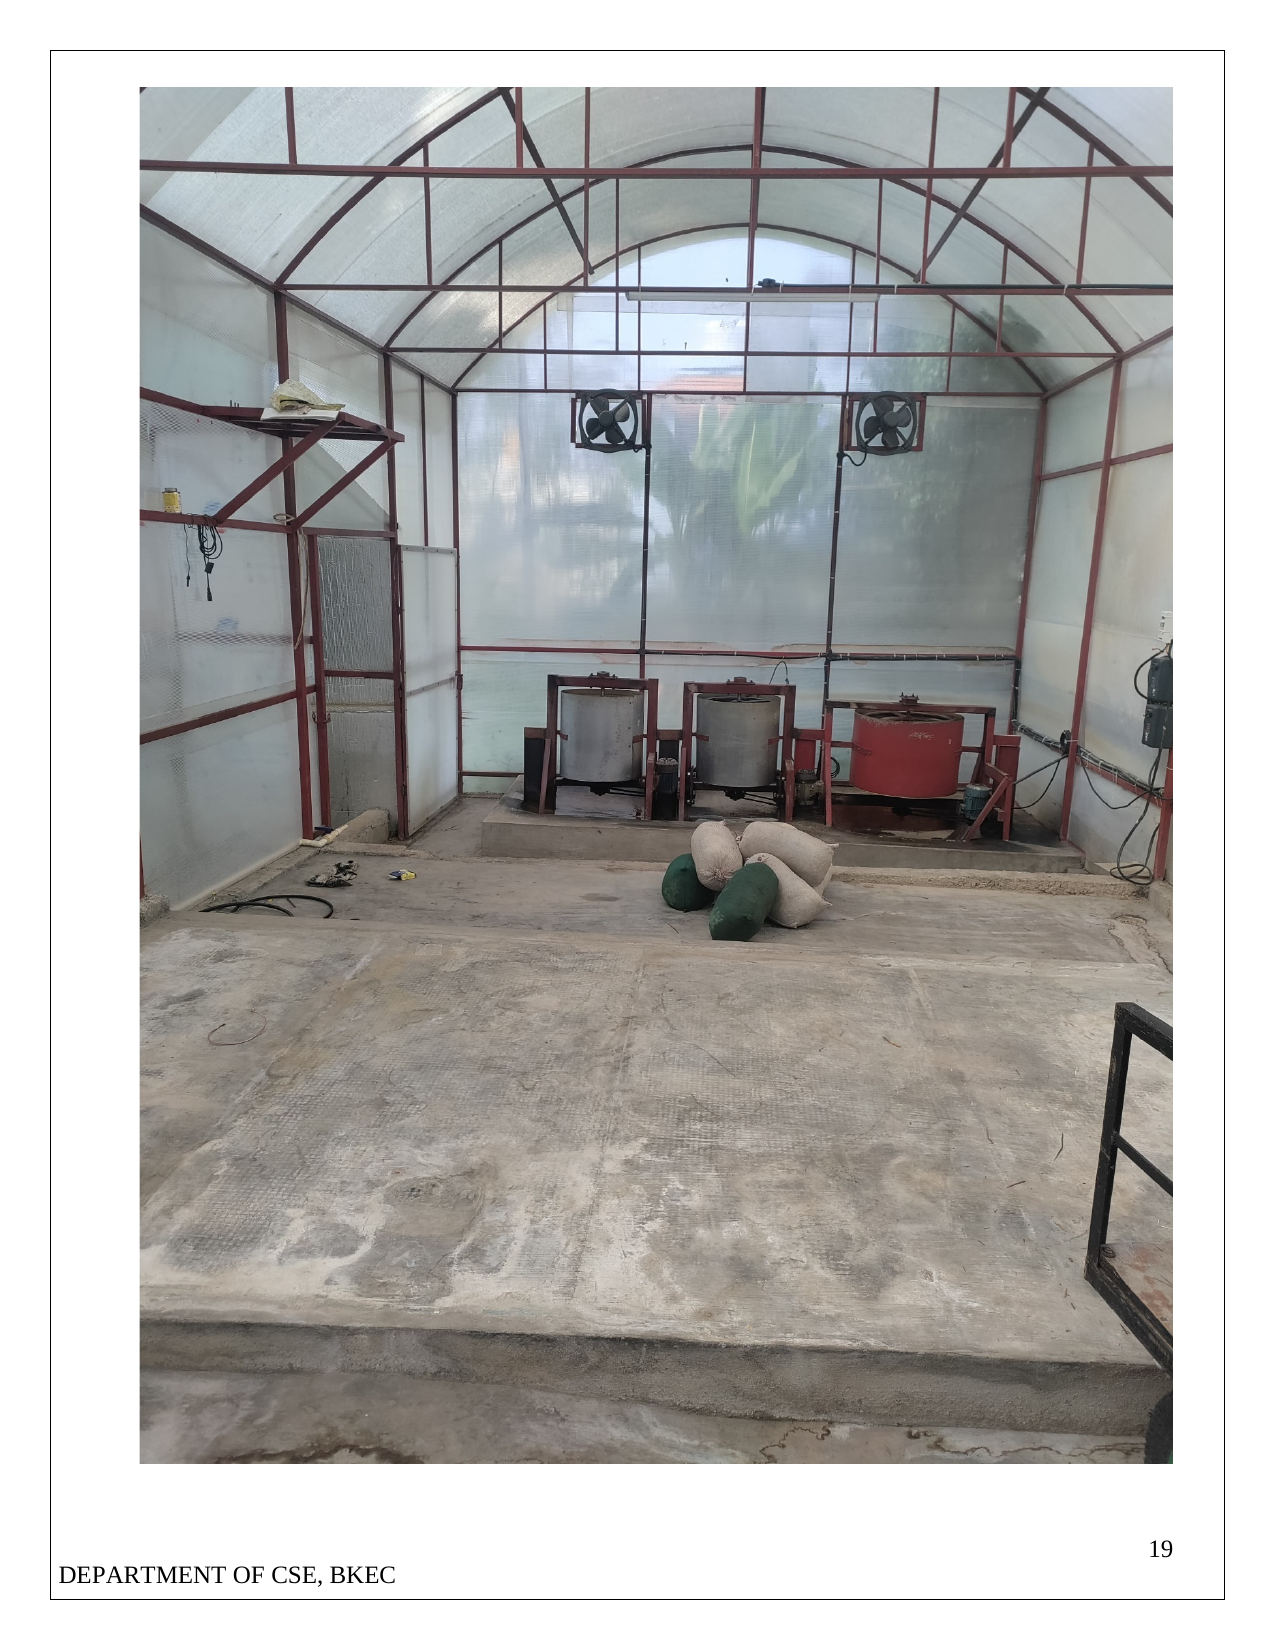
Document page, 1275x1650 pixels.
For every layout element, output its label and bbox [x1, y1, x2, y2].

picture [139, 87, 1173, 1464]
